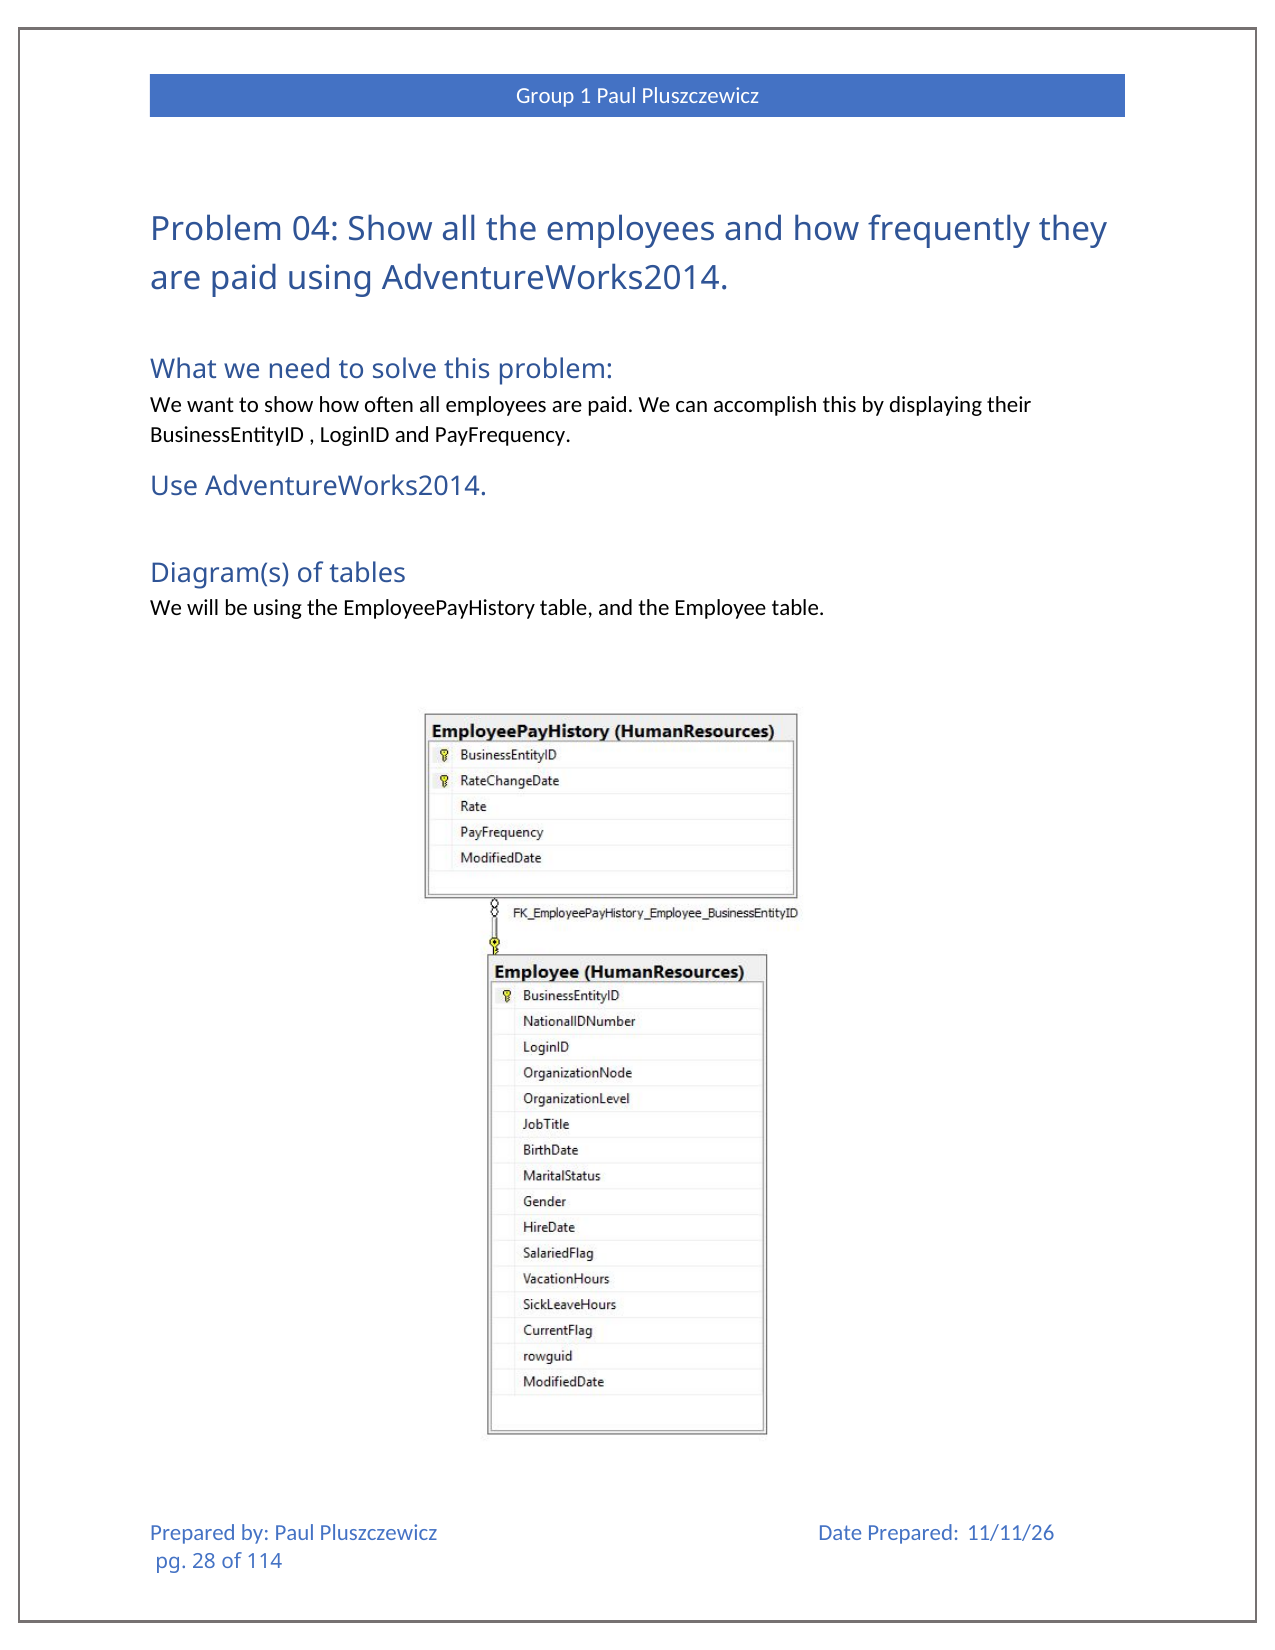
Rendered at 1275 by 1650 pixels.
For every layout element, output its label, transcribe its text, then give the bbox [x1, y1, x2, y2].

picture [409, 698, 821, 1448]
text We want to show how often all employees are paid. We can accomplish this by displaying their BusinessEntityID , LoginID and PayFrequency. [150, 390, 1125, 448]
subtitle Use AdventureWorks2014. [150, 467, 1125, 504]
subtitle What we need to solve this problem: [150, 350, 1125, 387]
text We will be using the EmployeePayHistory table, and the Employee table. [150, 593, 1125, 621]
subtitle Diagram(s) of tables [150, 553, 1125, 590]
subtitle Problem 04: Show all the employees and how frequently they are paid using AdventureWorks2014. [150, 205, 1125, 299]
